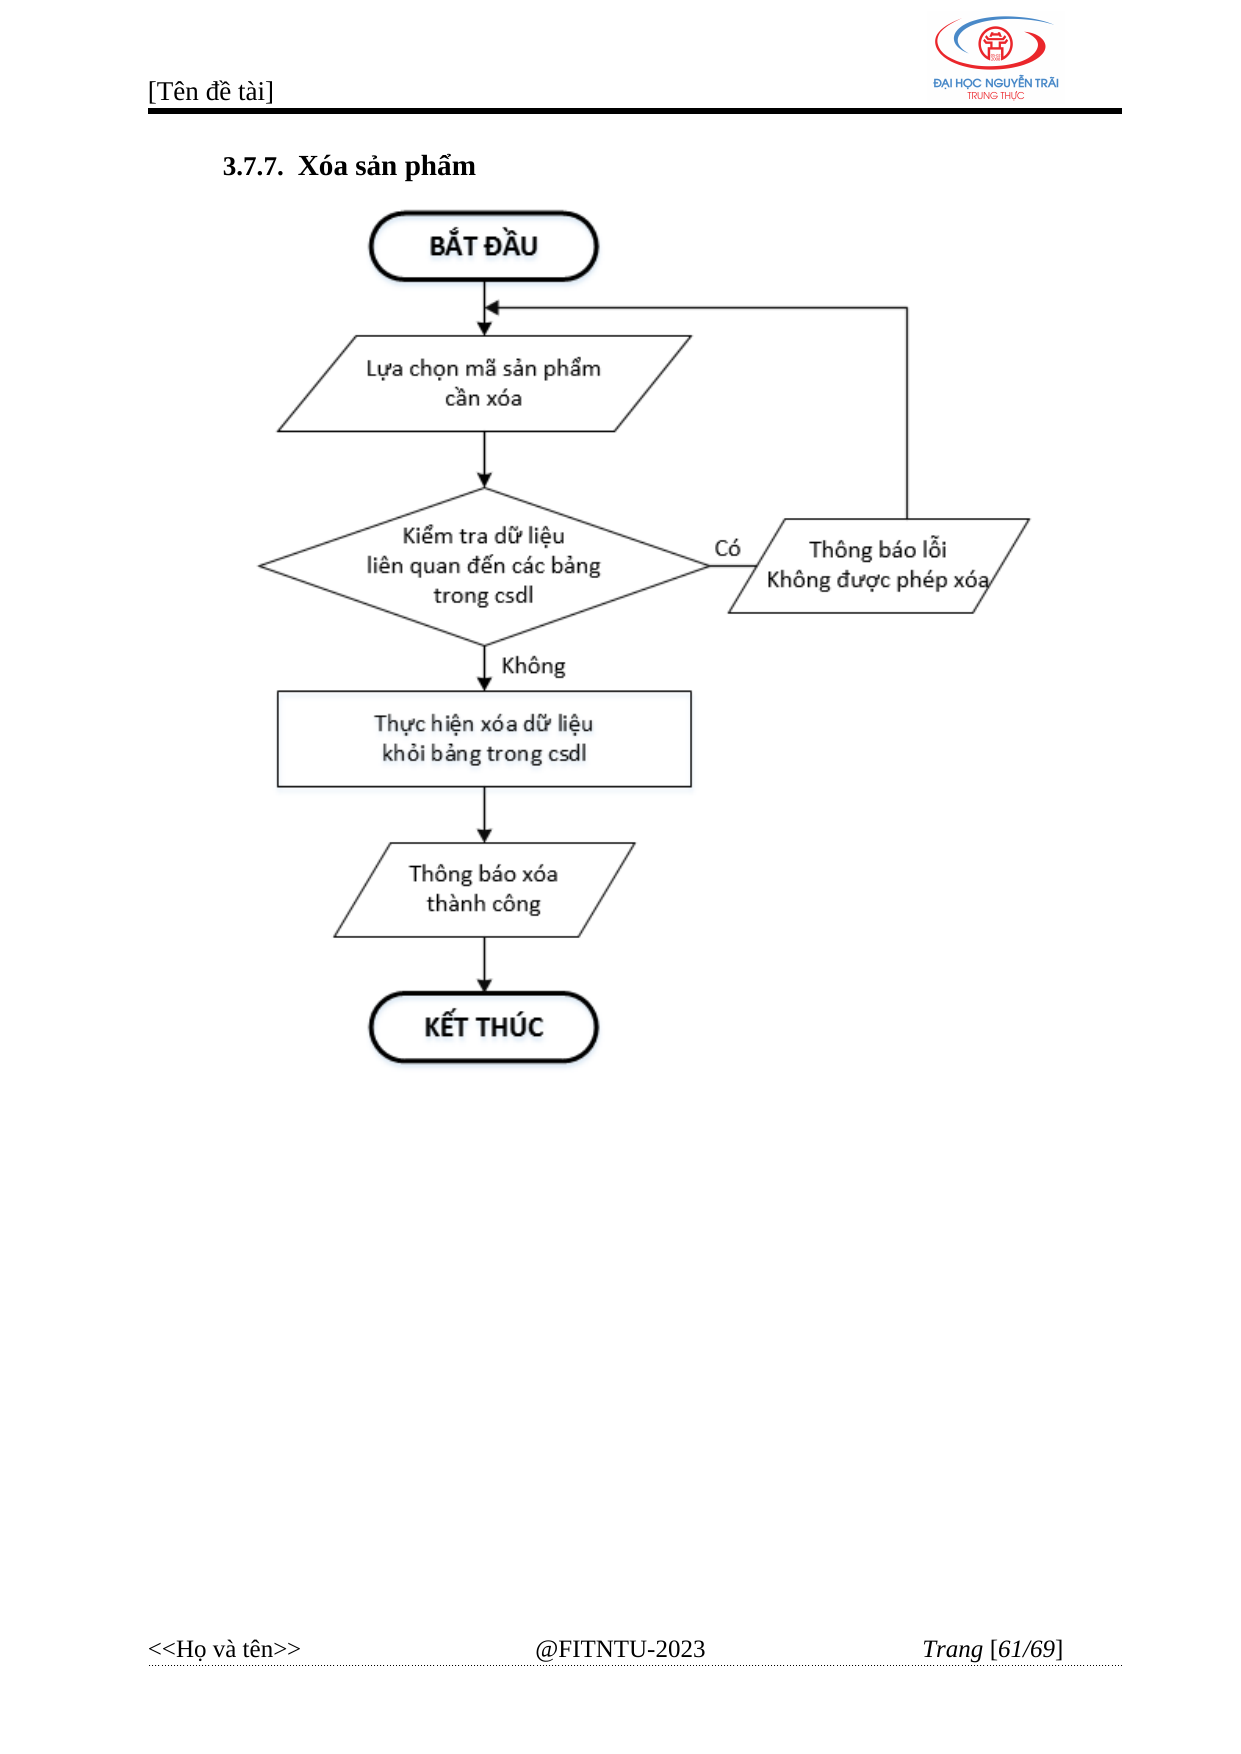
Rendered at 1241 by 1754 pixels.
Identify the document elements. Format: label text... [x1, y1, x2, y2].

picture [221, 193, 1049, 1082]
subtitle Xóa sản phẩm [223, 148, 1122, 181]
picture [926, 11, 1065, 104]
